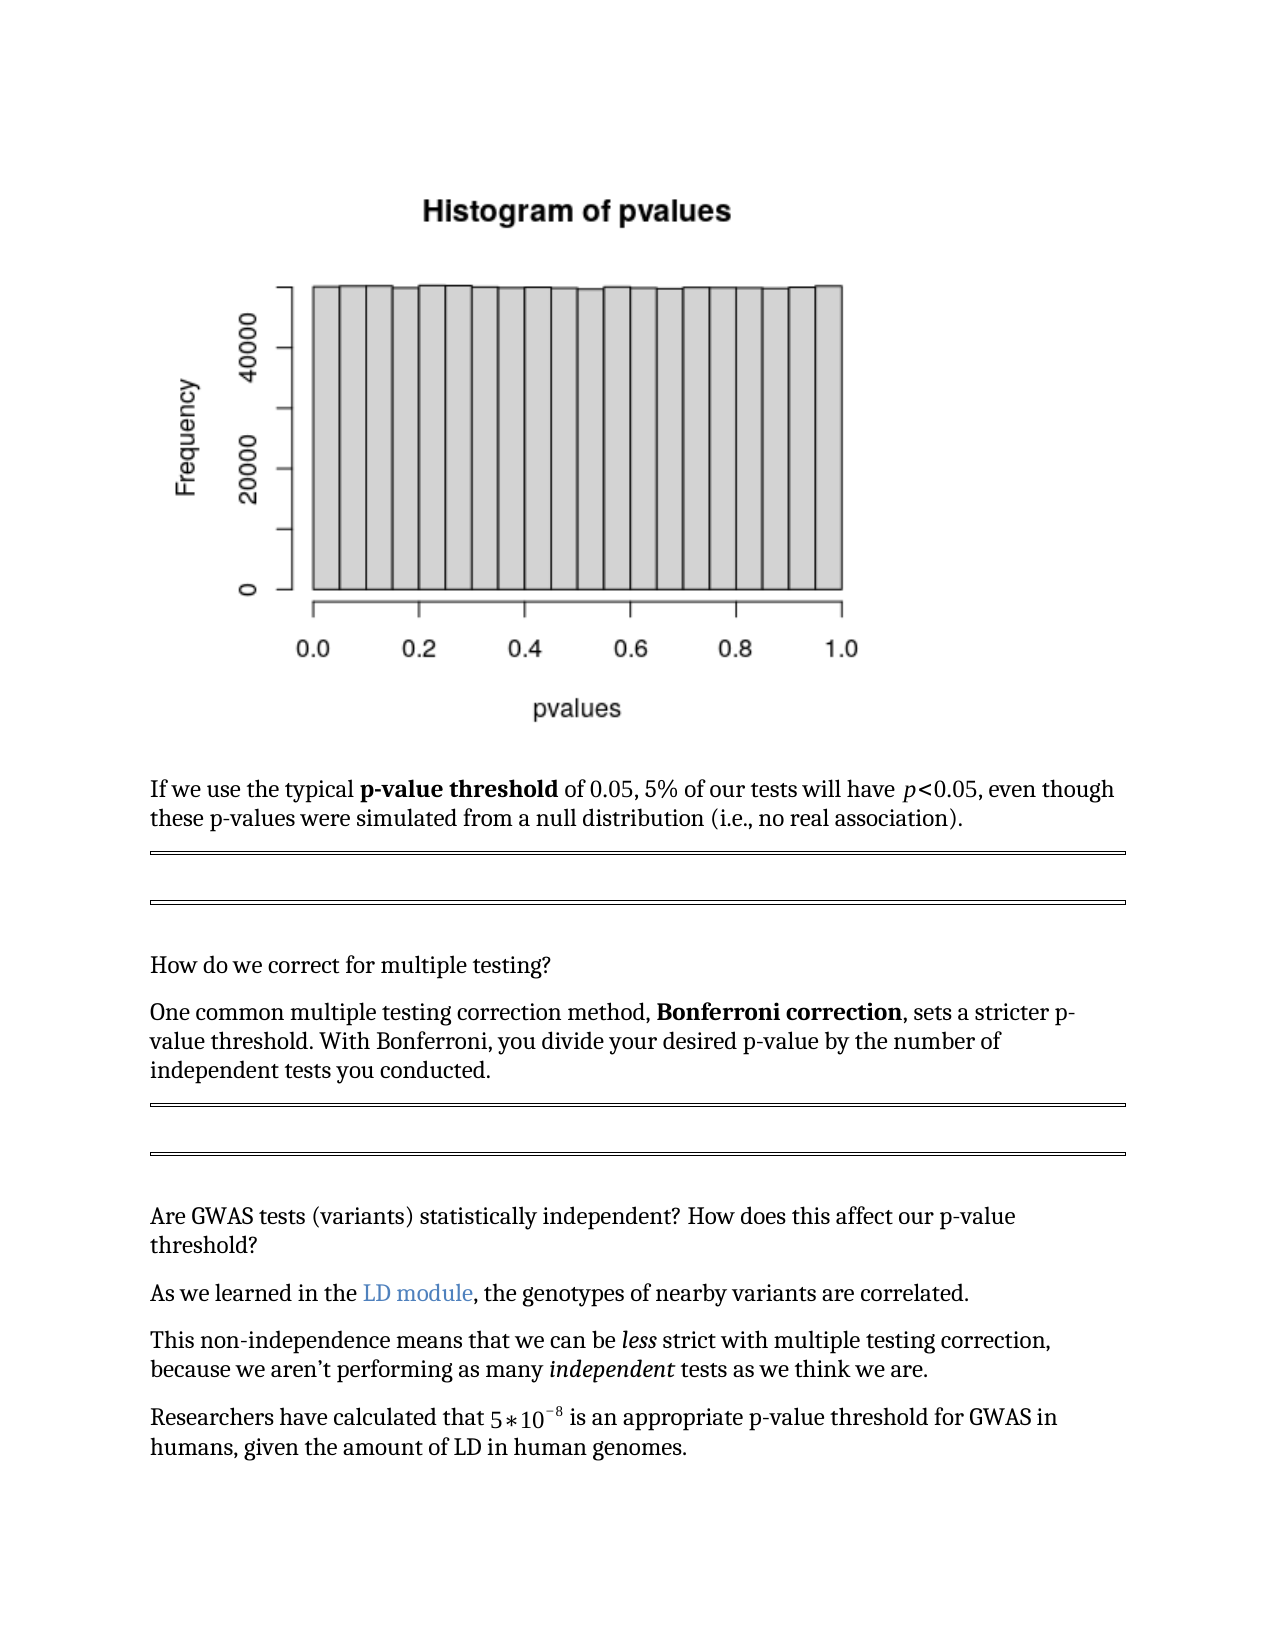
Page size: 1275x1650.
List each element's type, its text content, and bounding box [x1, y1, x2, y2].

text One common multiple testing correction method, Bonferroni correction, sets a stricter p-value threshold. With Bonferroni, you divide your desired p-value by the number of independent tests you conducted. [150, 998, 1125, 1084]
text How do we correct for multiple testing? [150, 951, 1125, 979]
text Are GWAS tests (variants) statistically independent? How does this affect our p-value threshold? [150, 1202, 1125, 1260]
text This non-independence means that we can be less strict with multiple testing correction, because we aren’t performing as many independent tests as we think we are. [150, 1326, 1125, 1383]
text As we learned in the LD module, the genotypes of nearby variants are correlated. [150, 1278, 1125, 1307]
text Researchers have calculated that is an appropriate p-value threshold for GWAS in humans, given the amount of LD in human genomes. [150, 1402, 1125, 1462]
text If we use the typical p-value threshold of , 5% of our tests will have , even though these p-values were simulated from a null distribution (i.e., no real association). [150, 775, 1125, 833]
picture [168, 150, 927, 757]
